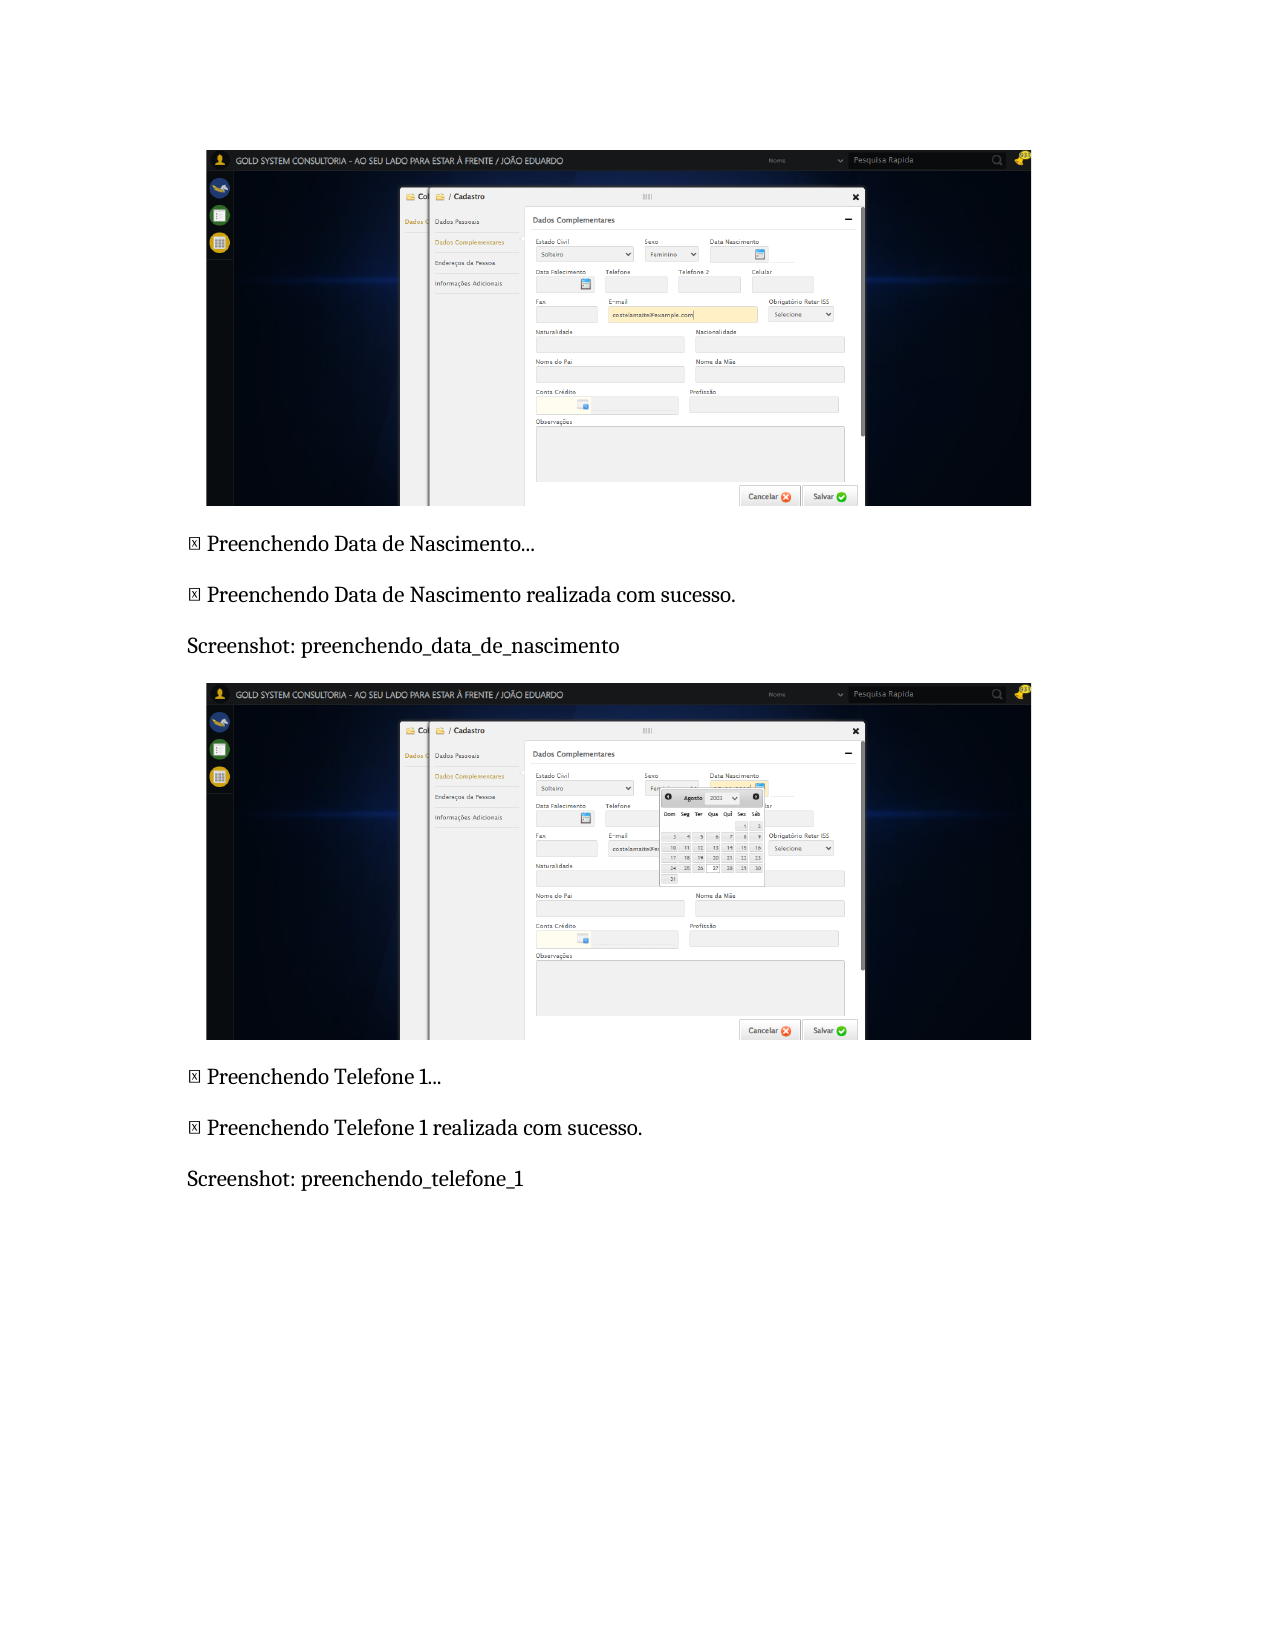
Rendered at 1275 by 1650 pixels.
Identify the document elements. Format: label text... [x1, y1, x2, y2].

text ✅ Preenchendo Data de Nascimento realizada com sucesso. [187, 581, 1087, 608]
text Screenshot: preenchendo_telefone_1 [187, 1166, 1087, 1192]
picture [206, 150, 1032, 506]
text ✅ Preenchendo Telefone 1 realizada com sucesso. [187, 1115, 1087, 1141]
picture [206, 683, 1032, 1040]
text 🔄 Preenchendo Data de Nascimento... [187, 530, 1087, 557]
text Screenshot: preenchendo_data_de_nascimento [187, 632, 1087, 659]
text 🔄 Preenchendo Telefone 1... [187, 1064, 1087, 1090]
